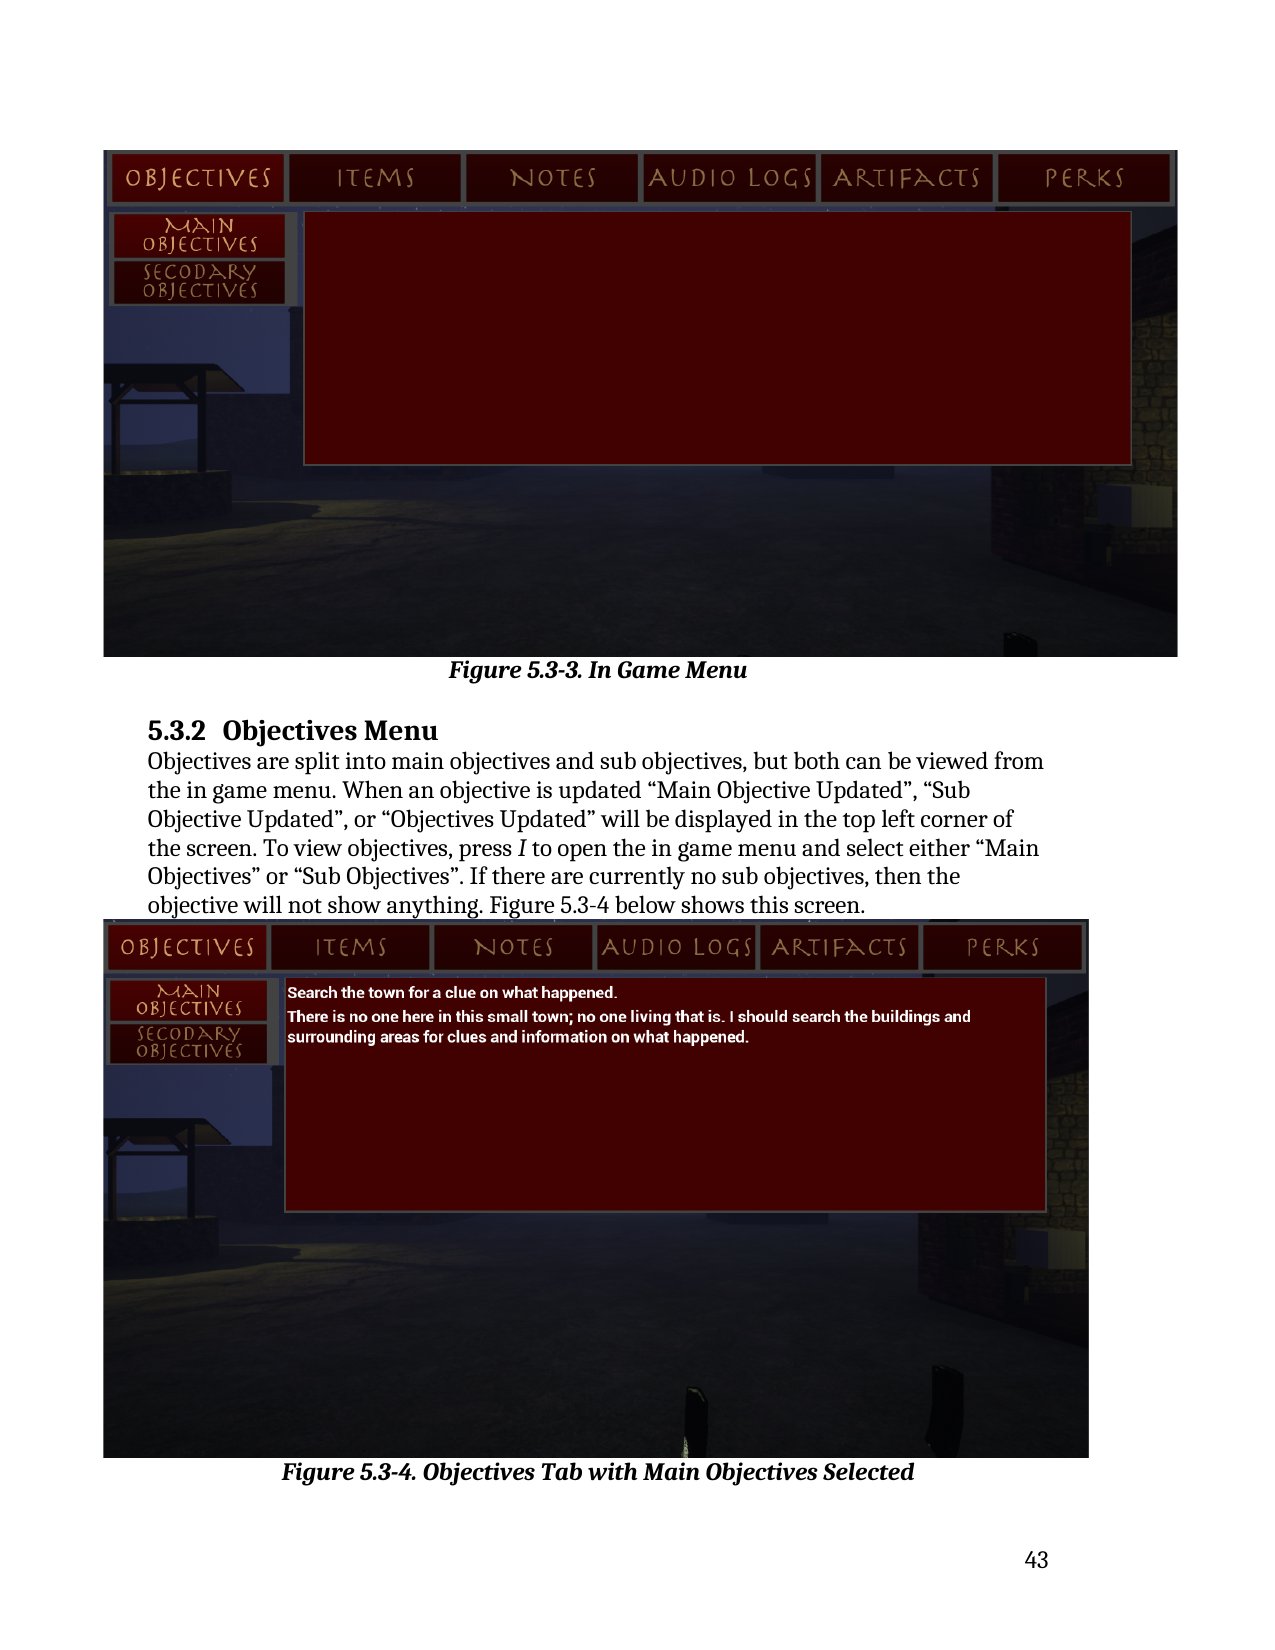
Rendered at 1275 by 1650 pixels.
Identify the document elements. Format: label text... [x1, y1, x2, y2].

text Objectives are split into main objectives and sub objectives, but both can be viewed from the in game menu. When an objective is updated “Main Objective Updated”, “Sub Objective Updated”, or “Objectives Updated” will be displayed in the top left corner of the screen. To view objectives, press I to open the in game menu and select either “Main Objectives” or “Sub Objectives”. If there are currently no sub objectives, then the objective will not show anything. Figure 5.3-4 below shows this screen. [148, 747, 1048, 919]
text Figure 5.3-3. In Game Menu [148, 657, 1048, 685]
text 5.3.2 Objectives Menu [148, 714, 1048, 747]
picture [103, 150, 1178, 657]
picture [103, 919, 1089, 1458]
text Figure 5.3-4. Objectives Tab with Main Objectives Selected [148, 1458, 1048, 1486]
